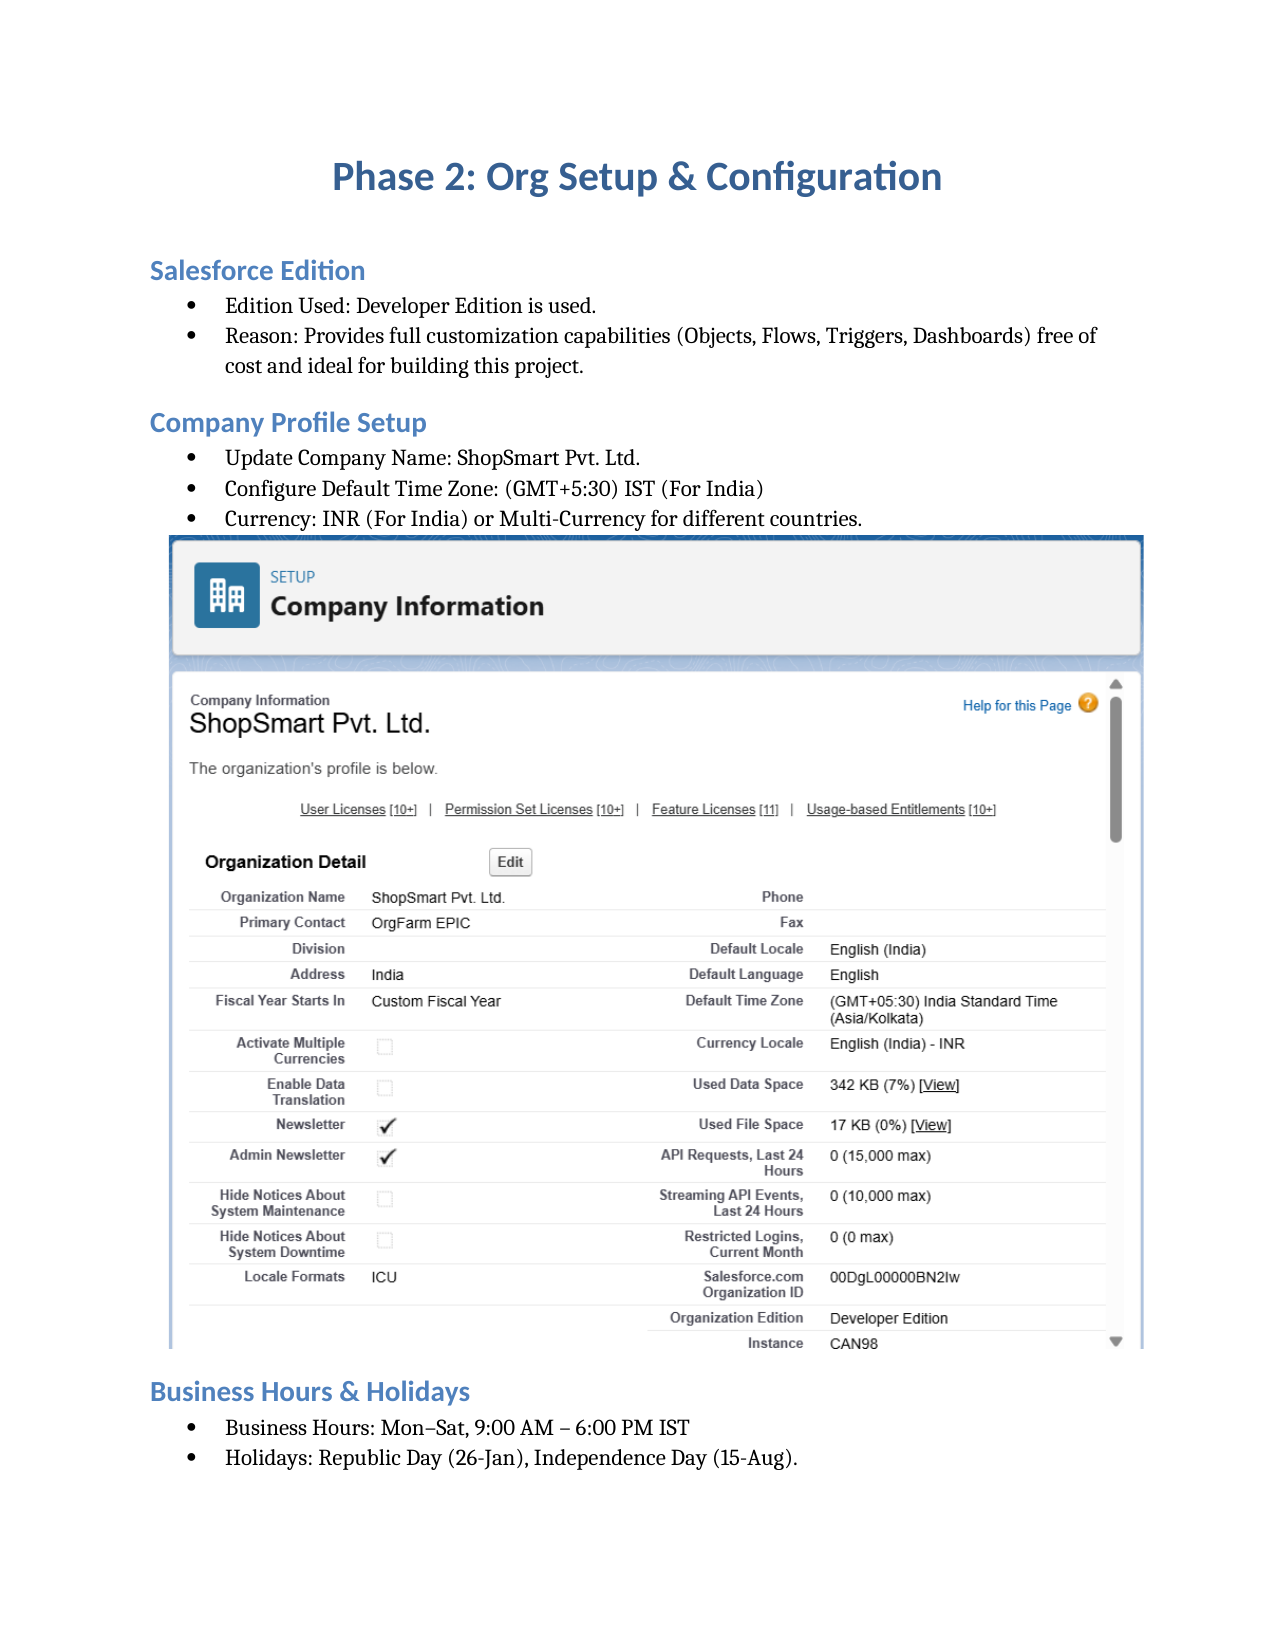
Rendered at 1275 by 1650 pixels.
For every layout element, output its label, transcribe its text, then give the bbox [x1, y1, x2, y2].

text Business Hours & Holidays [150, 1373, 1125, 1409]
picture [168, 535, 1144, 1349]
text Company Profile Setup [150, 404, 1125, 440]
list Currency: INR (For India) or Multi-Currency for different countries. [187, 506, 1125, 532]
list Reason: Provides full customization capabilities (Objects, Flows, Triggers, Dashboards) free of cost and ideal for building this project. [187, 323, 1125, 379]
text Salesforce Edition [150, 252, 1125, 287]
list Holidays: Republic Day (26-Jan), Independence Day (15-Aug). [187, 1444, 1125, 1471]
list Update Company Name: ShopSmart Pvt. Ltd. [187, 445, 1125, 472]
text Phase 2: Org Setup & Configuration [150, 150, 1125, 201]
list Configure Default Time Zone: (GMT+5:30) IST (For India) [187, 475, 1125, 502]
list Business Hours: Mon–Sat, 9:00 AM – 6:00 PM IST [187, 1414, 1125, 1441]
list Edition Used: Developer Edition is used. [187, 293, 1125, 319]
